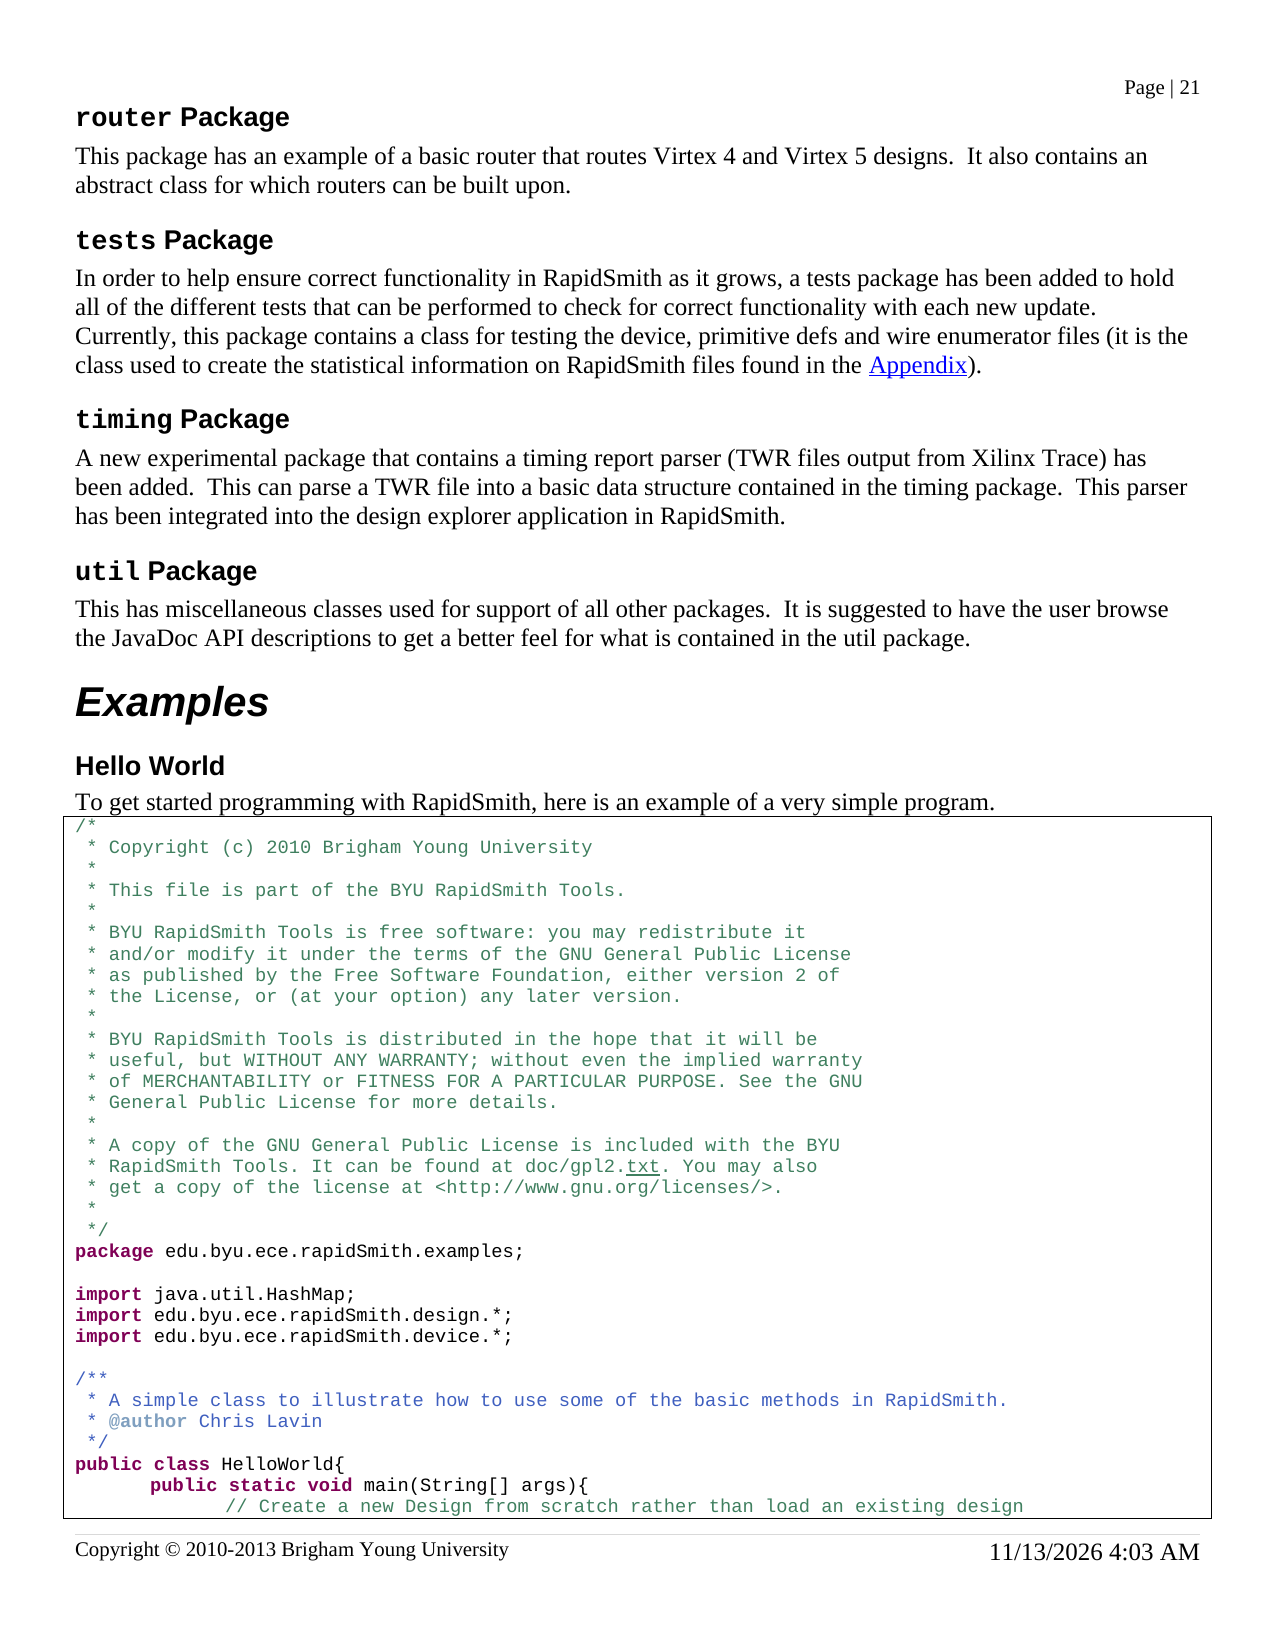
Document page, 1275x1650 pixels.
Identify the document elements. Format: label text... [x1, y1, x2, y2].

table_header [64, 817, 1211, 1518]
subtitle router Package [75, 101, 1200, 135]
text In order to help ensure correct functionality in RapidSmith as it grows, a tests package has been added to hold all of the different tests that can be performed to check for correct functionality with each new update. Currently, this package contains a class for testing the device, primitive defs and wire enumerator files (it is the class used to create the statistical information on RapidSmith files found in the Appendix). [75, 263, 1200, 378]
text To get started programming with RapidSmith, here is an example of a very simple program. [75, 787, 1200, 816]
subtitle util Package [75, 554, 1200, 588]
subtitle Hello World [75, 750, 1200, 781]
text This has miscellaneous classes used for support of all other packages. It is suggested to have the user browse the JavaDoc API descriptions to get a better feel for what is contained in the util package. [75, 594, 1200, 652]
text A new experimental package that contains a timing report parser (TWR files output from Xilinx Trace) has been added. This can parse a TWR file into a basic data structure contained in the timing package. This parser has been integrated into the design explorer application in RapidSmith. [75, 443, 1200, 529]
subtitle tests Package [75, 224, 1200, 257]
subtitle timing Package [75, 403, 1200, 437]
subtitle Examples [75, 677, 1200, 725]
text This package has an example of a basic router that routes Virtex 4 and Virtex 5 designs. It also contains an abstract class for which routers can be built upon. [75, 141, 1200, 199]
